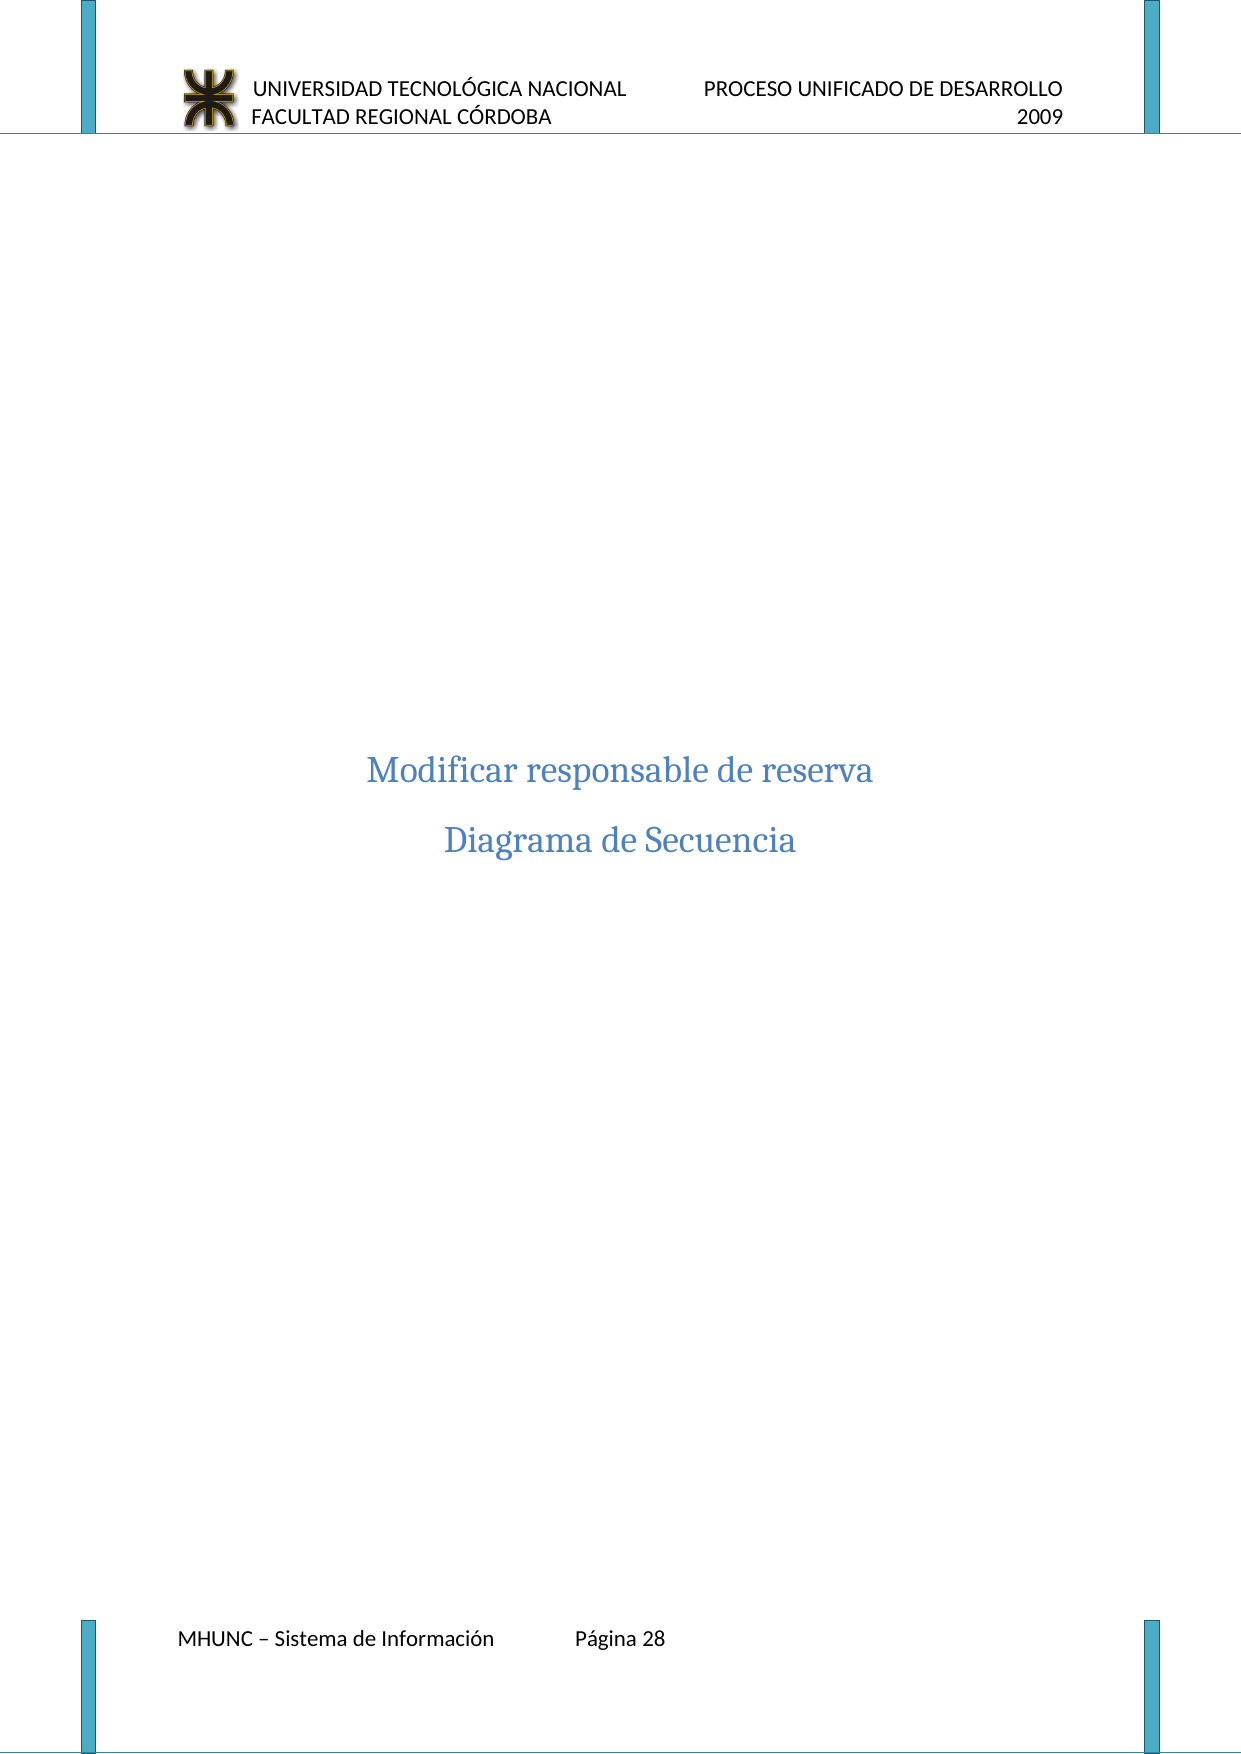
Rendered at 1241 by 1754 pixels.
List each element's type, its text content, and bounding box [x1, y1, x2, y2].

picture [182, 68, 239, 132]
subtitle Diagrama de Secuencia [177, 819, 1063, 862]
subtitle Modificar responsable de reserva [177, 748, 1063, 791]
